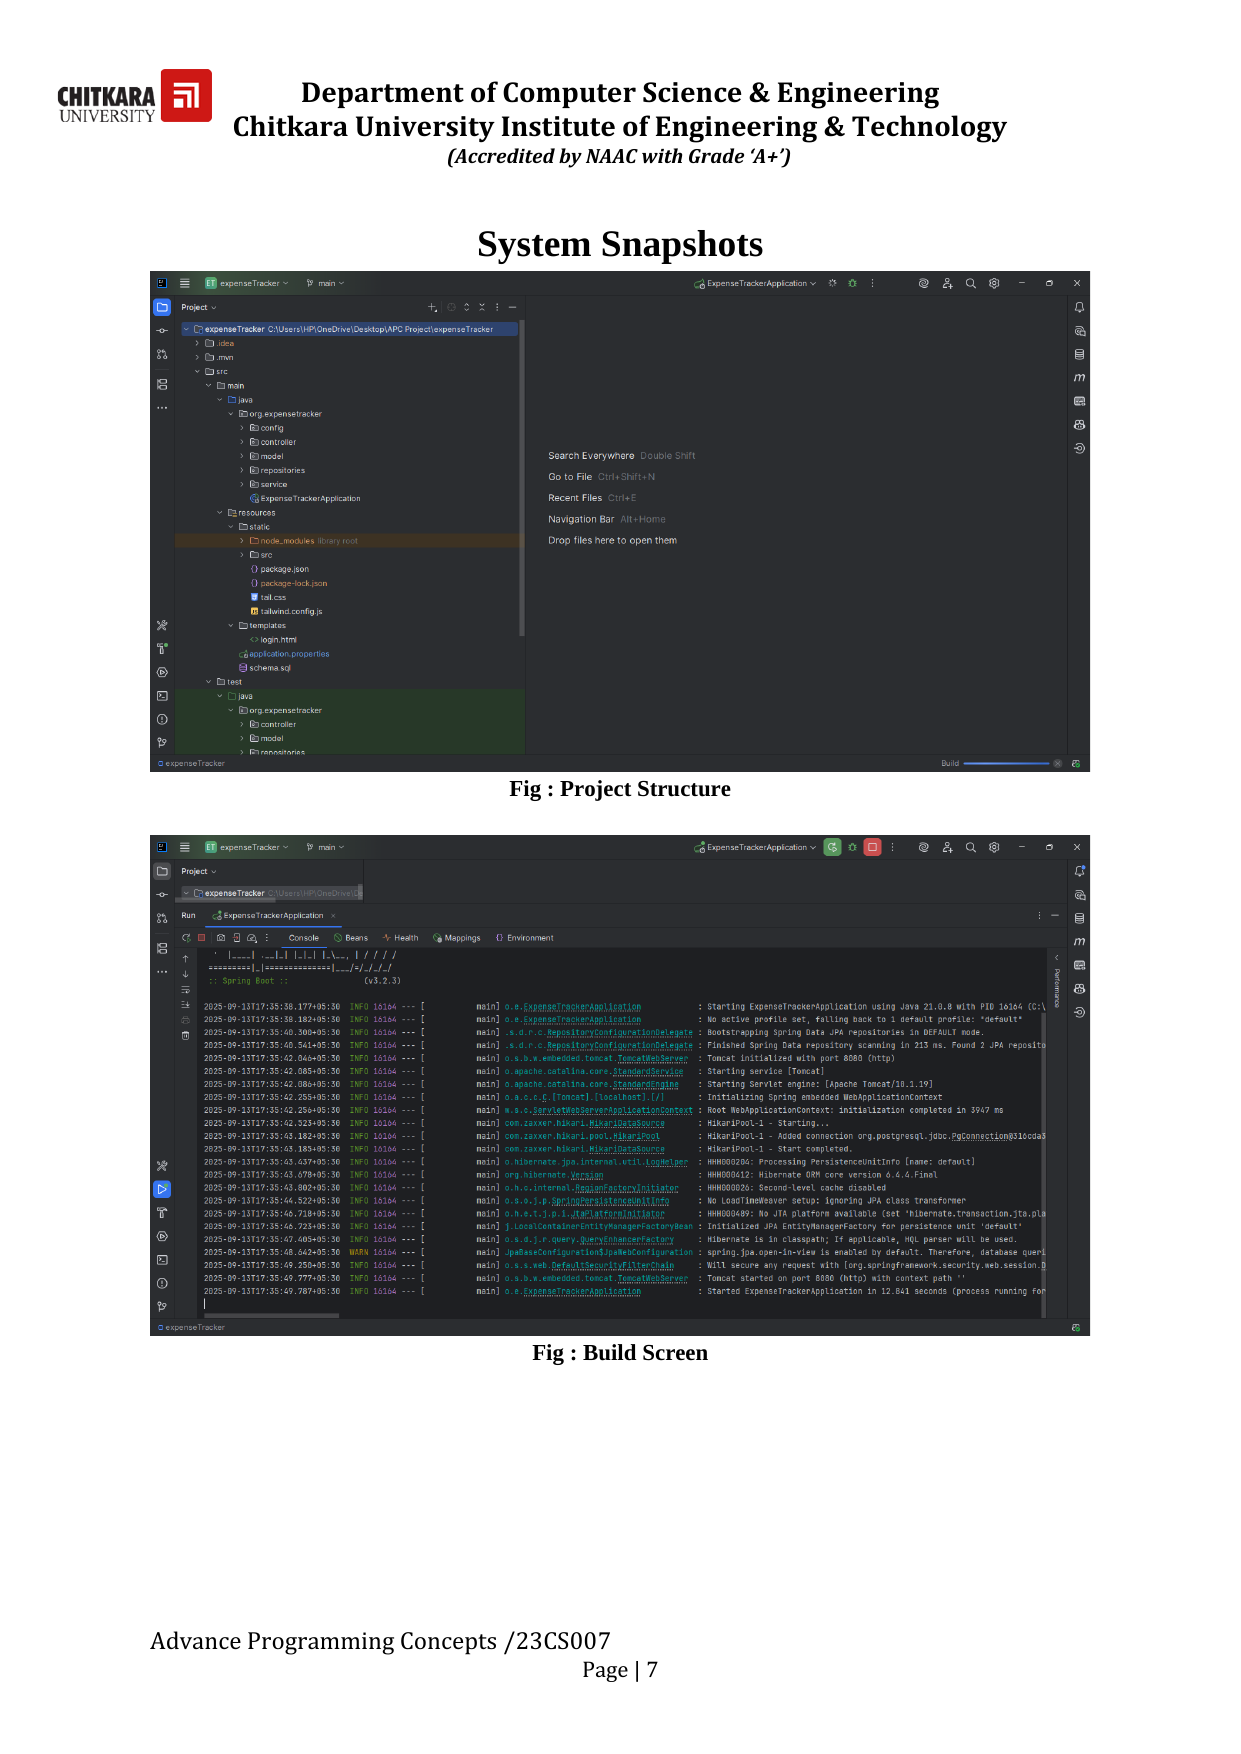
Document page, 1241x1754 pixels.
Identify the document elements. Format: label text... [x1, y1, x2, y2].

picture [150, 271, 1091, 772]
text Fig : Build Screen [150, 1339, 1090, 1366]
picture [150, 835, 1091, 1336]
text System Snapshots [150, 222, 1090, 265]
picture [57, 69, 214, 123]
text Fig : Project Structure [150, 772, 1090, 801]
